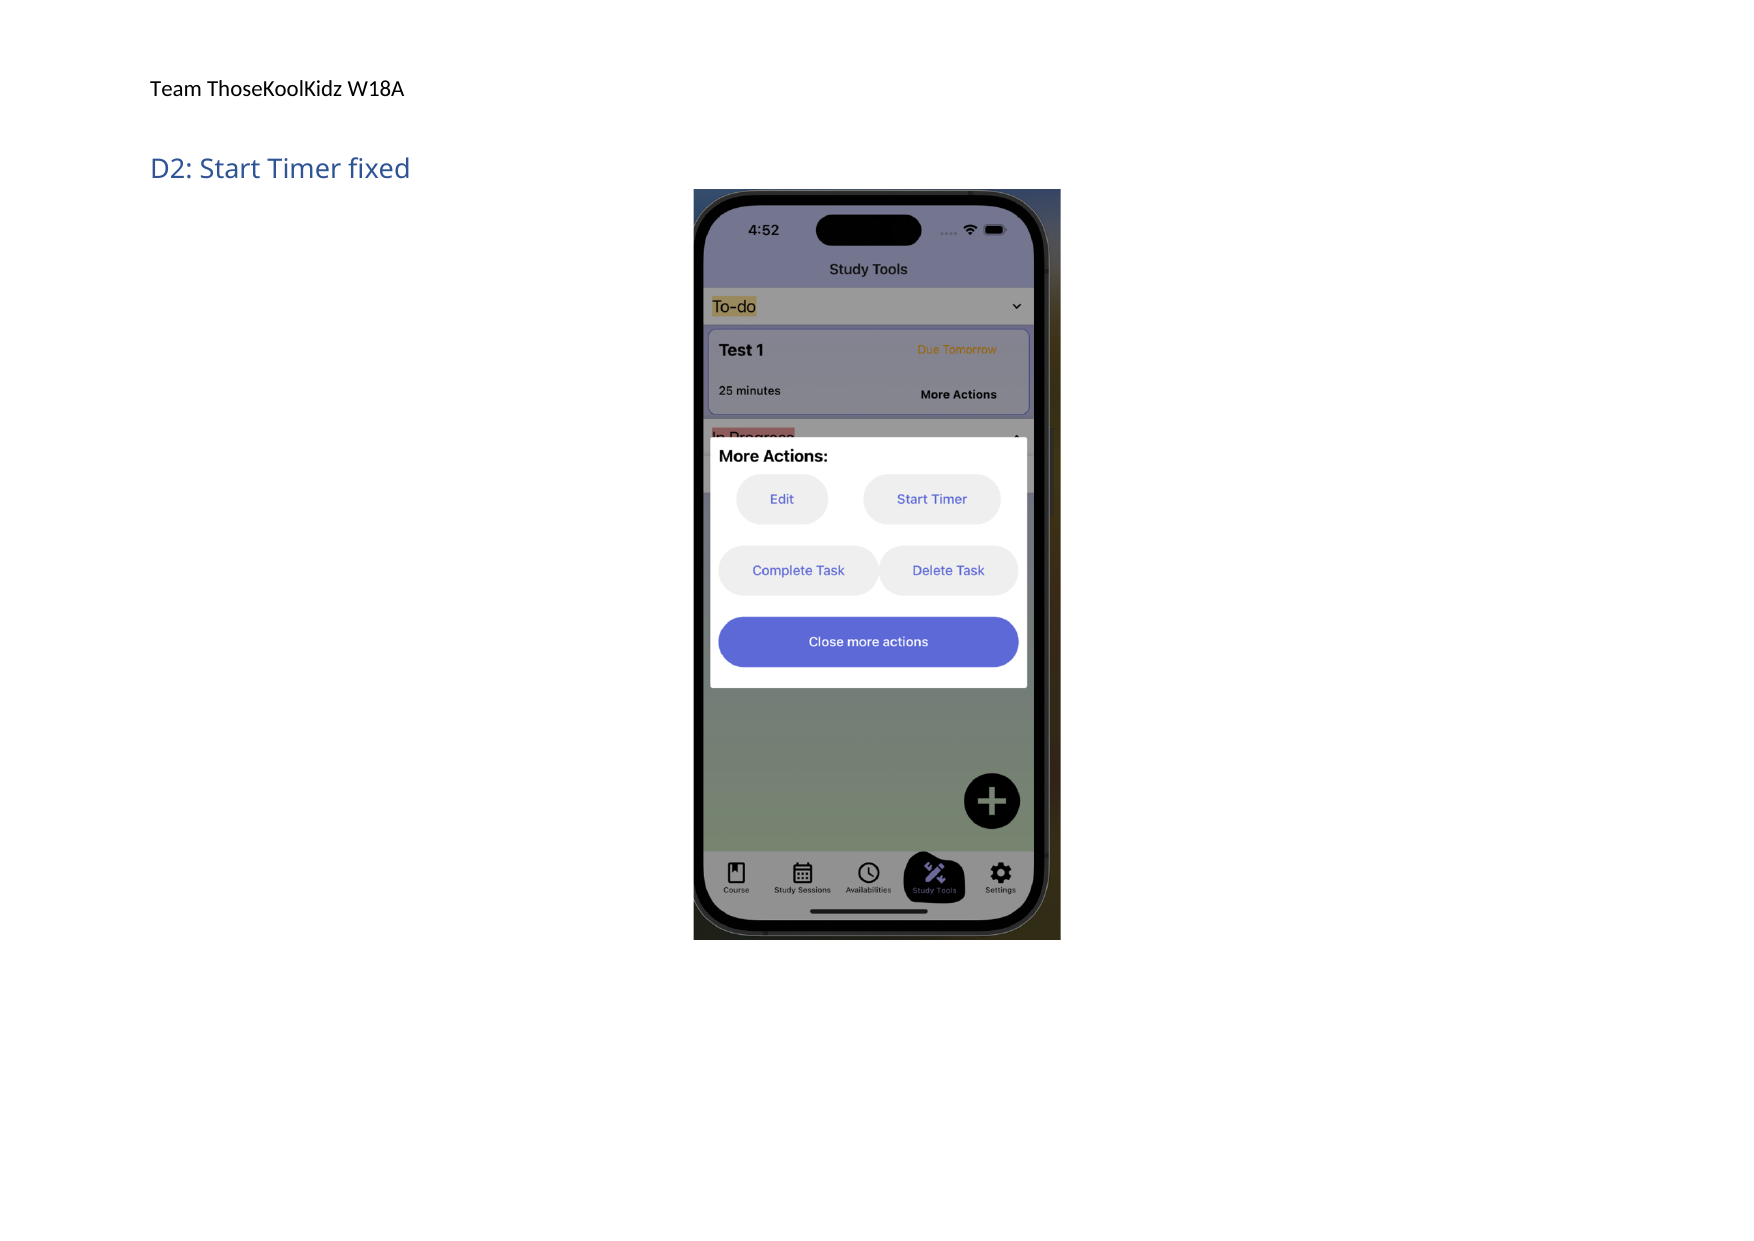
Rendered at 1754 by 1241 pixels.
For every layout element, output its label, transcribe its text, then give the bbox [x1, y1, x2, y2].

picture [693, 189, 1061, 940]
subtitle D2: Start Timer fixed [150, 150, 1604, 187]
